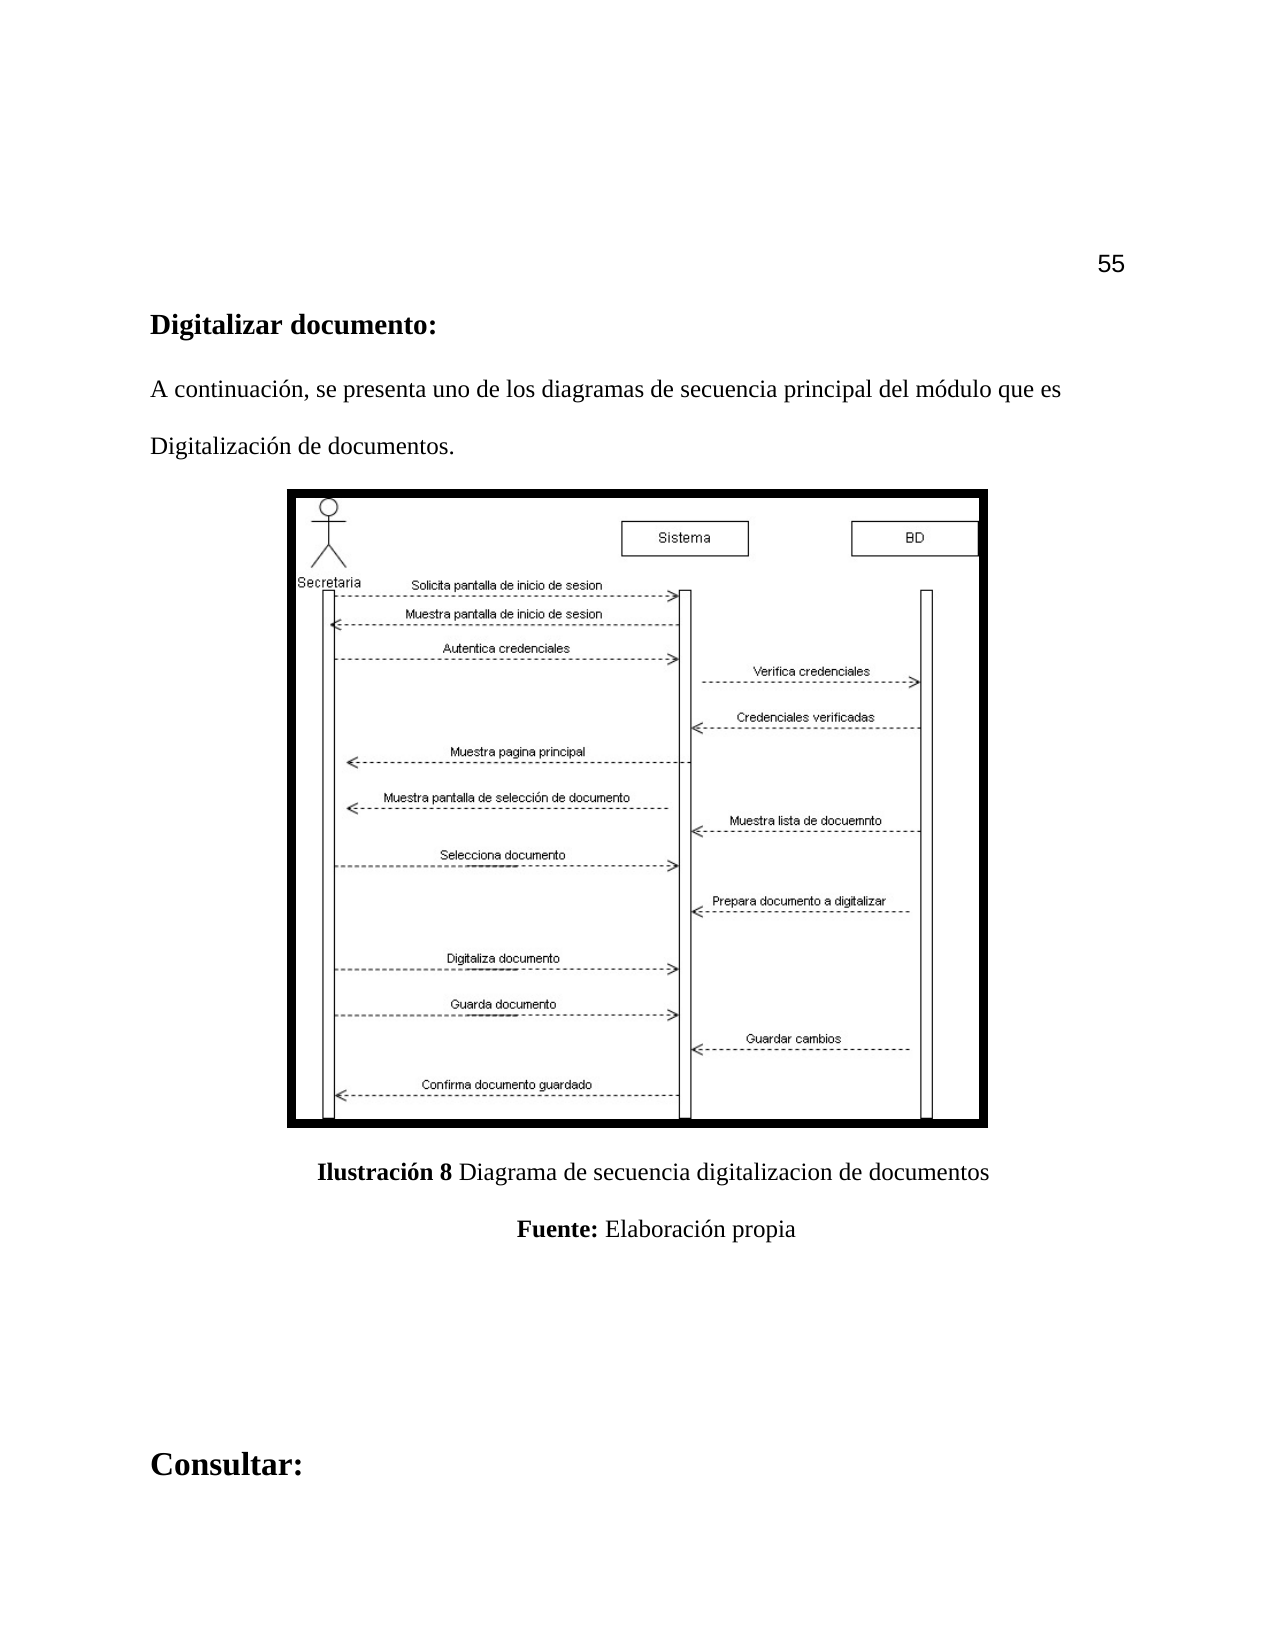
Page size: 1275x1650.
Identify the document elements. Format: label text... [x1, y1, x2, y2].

text Digitalizar documento: [150, 307, 1125, 340]
text A continuación, se presenta uno de los diagramas de secuencia principal del módulo que es [150, 374, 1125, 403]
text Ilustración 8 Diagrama de secuencia digitalizacion de documentos Fuente: Elaboración propia [187, 1157, 1125, 1243]
text Digitalización de documentos. [150, 431, 1125, 460]
picture [296, 498, 979, 1119]
text Consultar: [150, 1444, 1125, 1483]
